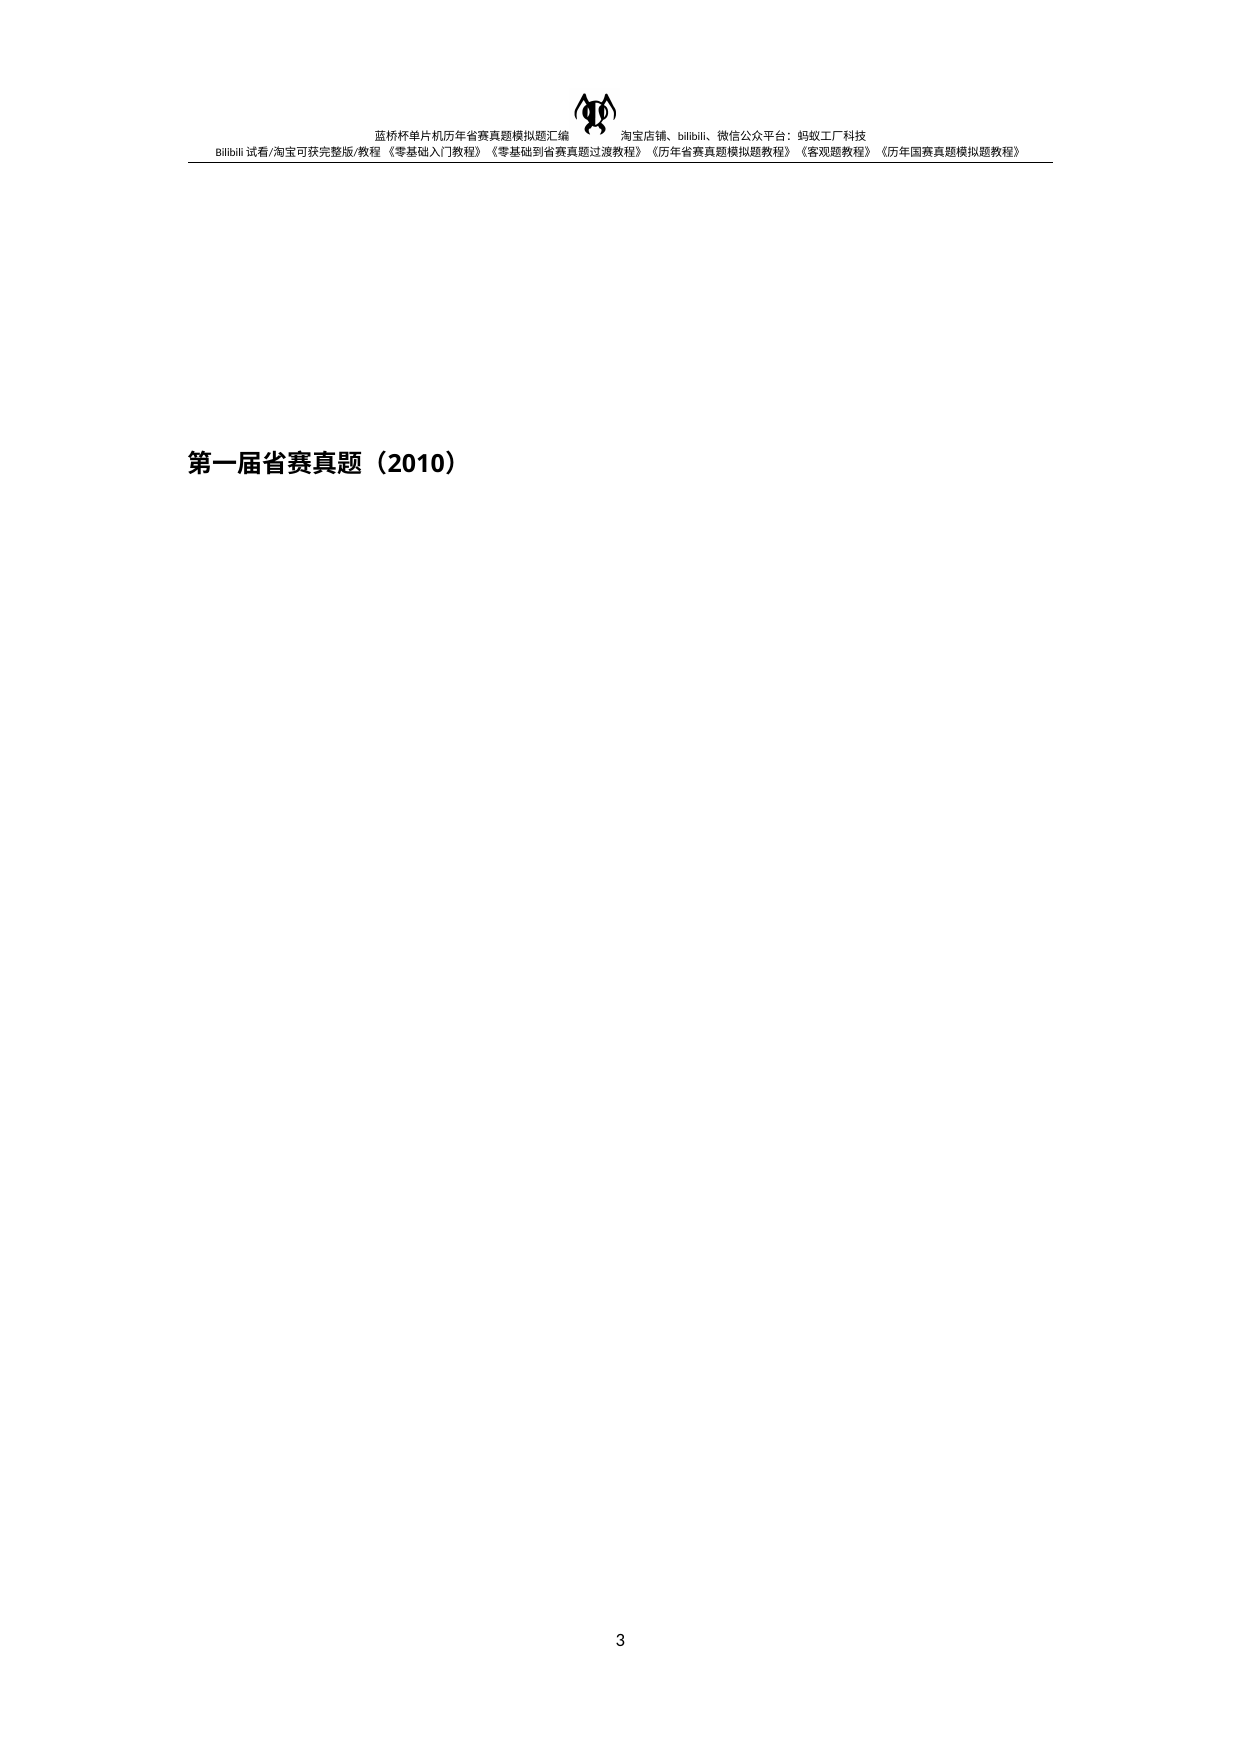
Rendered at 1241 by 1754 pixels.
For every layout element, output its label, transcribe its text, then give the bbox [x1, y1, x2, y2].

picture [569, 88, 621, 140]
text 第一届省赛真题（2010） [187, 429, 1053, 494]
